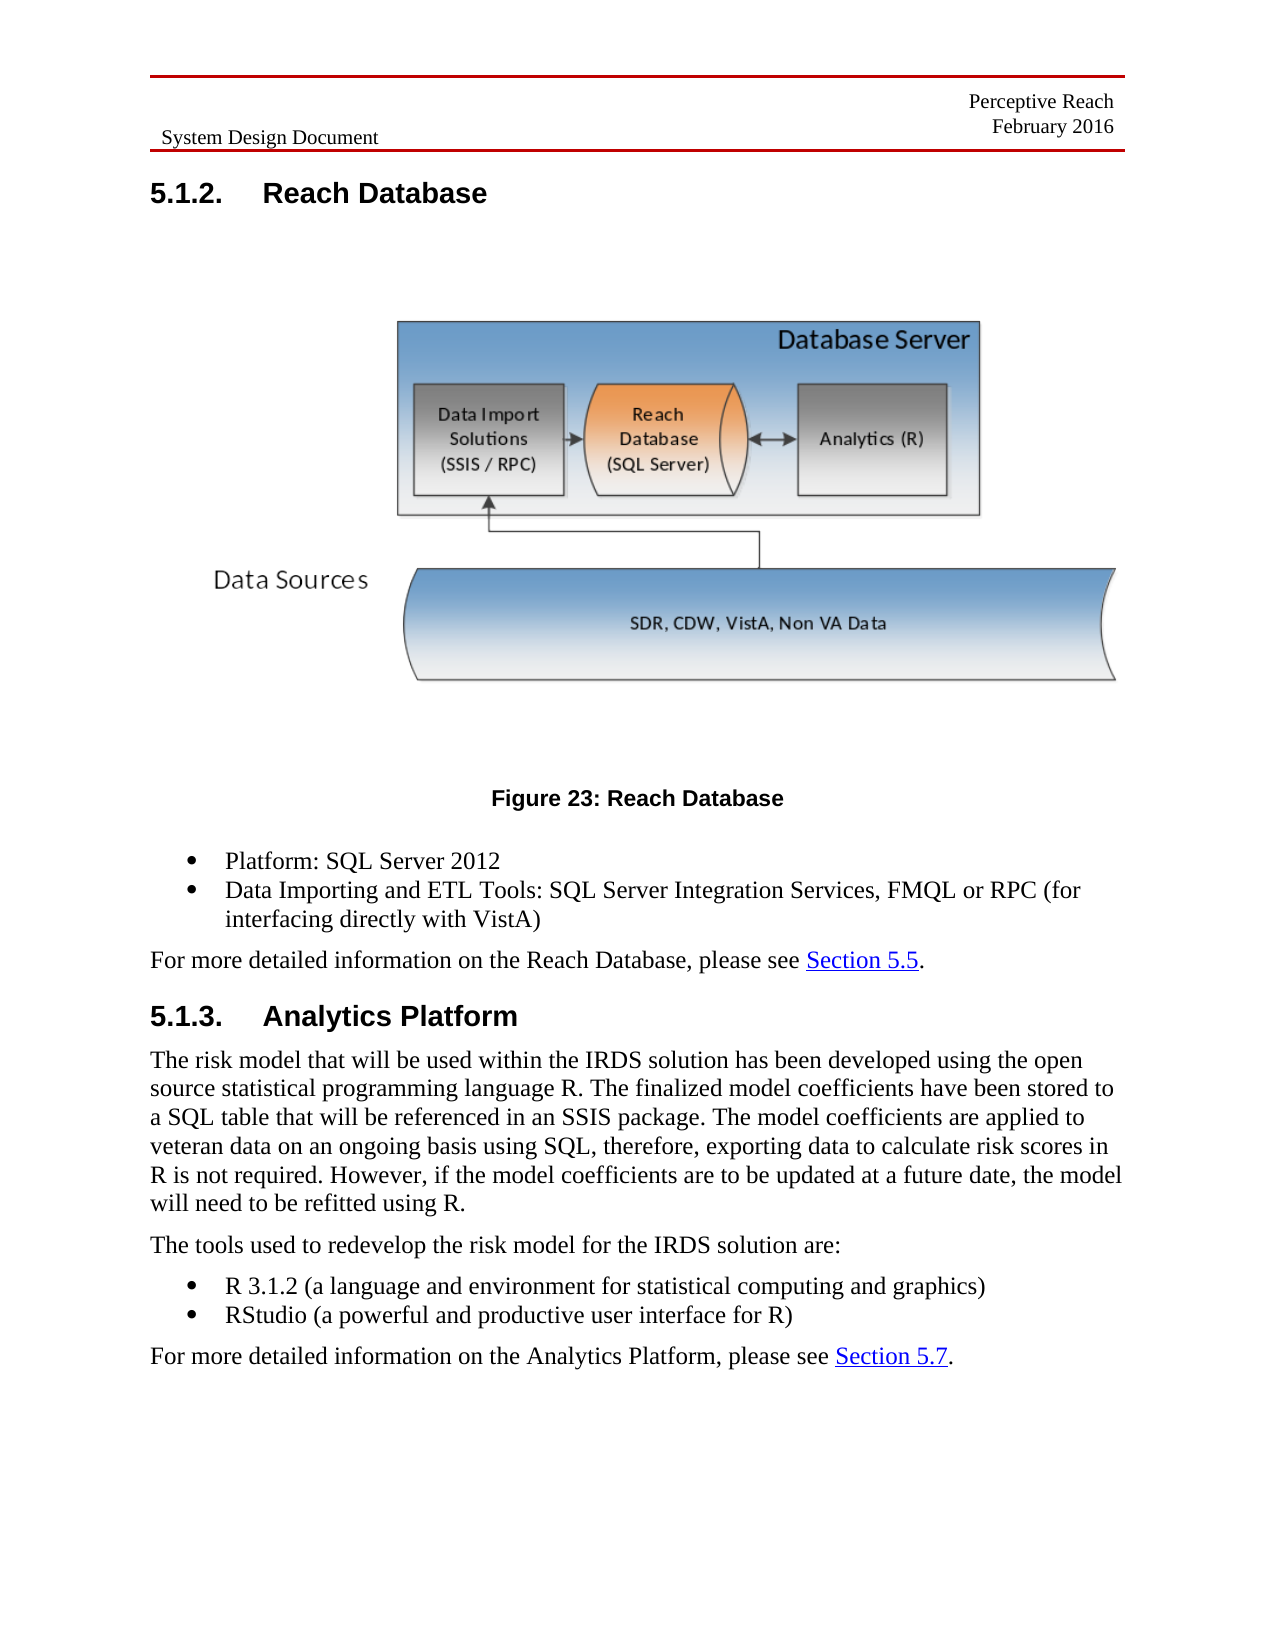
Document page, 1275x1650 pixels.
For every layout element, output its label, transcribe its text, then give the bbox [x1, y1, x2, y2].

list R 3.1.2 (a language and environment for statistical computing and graphics) [187, 1271, 1125, 1300]
text For more detailed information on the Analytics Platform, please see Section 5.7. [150, 1341, 1125, 1370]
subtitle Analytics Platform [150, 999, 1125, 1032]
text Figure 23: Reach Database [150, 235, 1125, 811]
text The risk model that will be used within the IRDS solution has been developed using the open source statistical programming language R. The finalized model coefficients have been stored to a SQL table that will be referenced in an SSIS package. The model coefficients are applied to veteran data on an ongoing basis using SQL, therefore, exporting data to calculate risk scores in R is not required. However, if the model coefficients are to be updated at a future date, the model will need to be refitted using R. [150, 1045, 1125, 1217]
text For more detailed information on the Reach Database, please see Section 5.5. [150, 945, 1125, 974]
list RStudio (a powerful and productive user interface for R) [187, 1300, 1125, 1328]
text The tools used to redevelop the risk model for the IRDS solution are: [150, 1230, 1125, 1258]
list Data Importing and ETL Tools: SQL Server Integration Services, FMQL or RPC (for interfacing directly with VistA) [187, 875, 1125, 932]
subtitle Reach Database [150, 176, 1125, 210]
list Platform: SQL Server 2012 [187, 846, 1125, 875]
